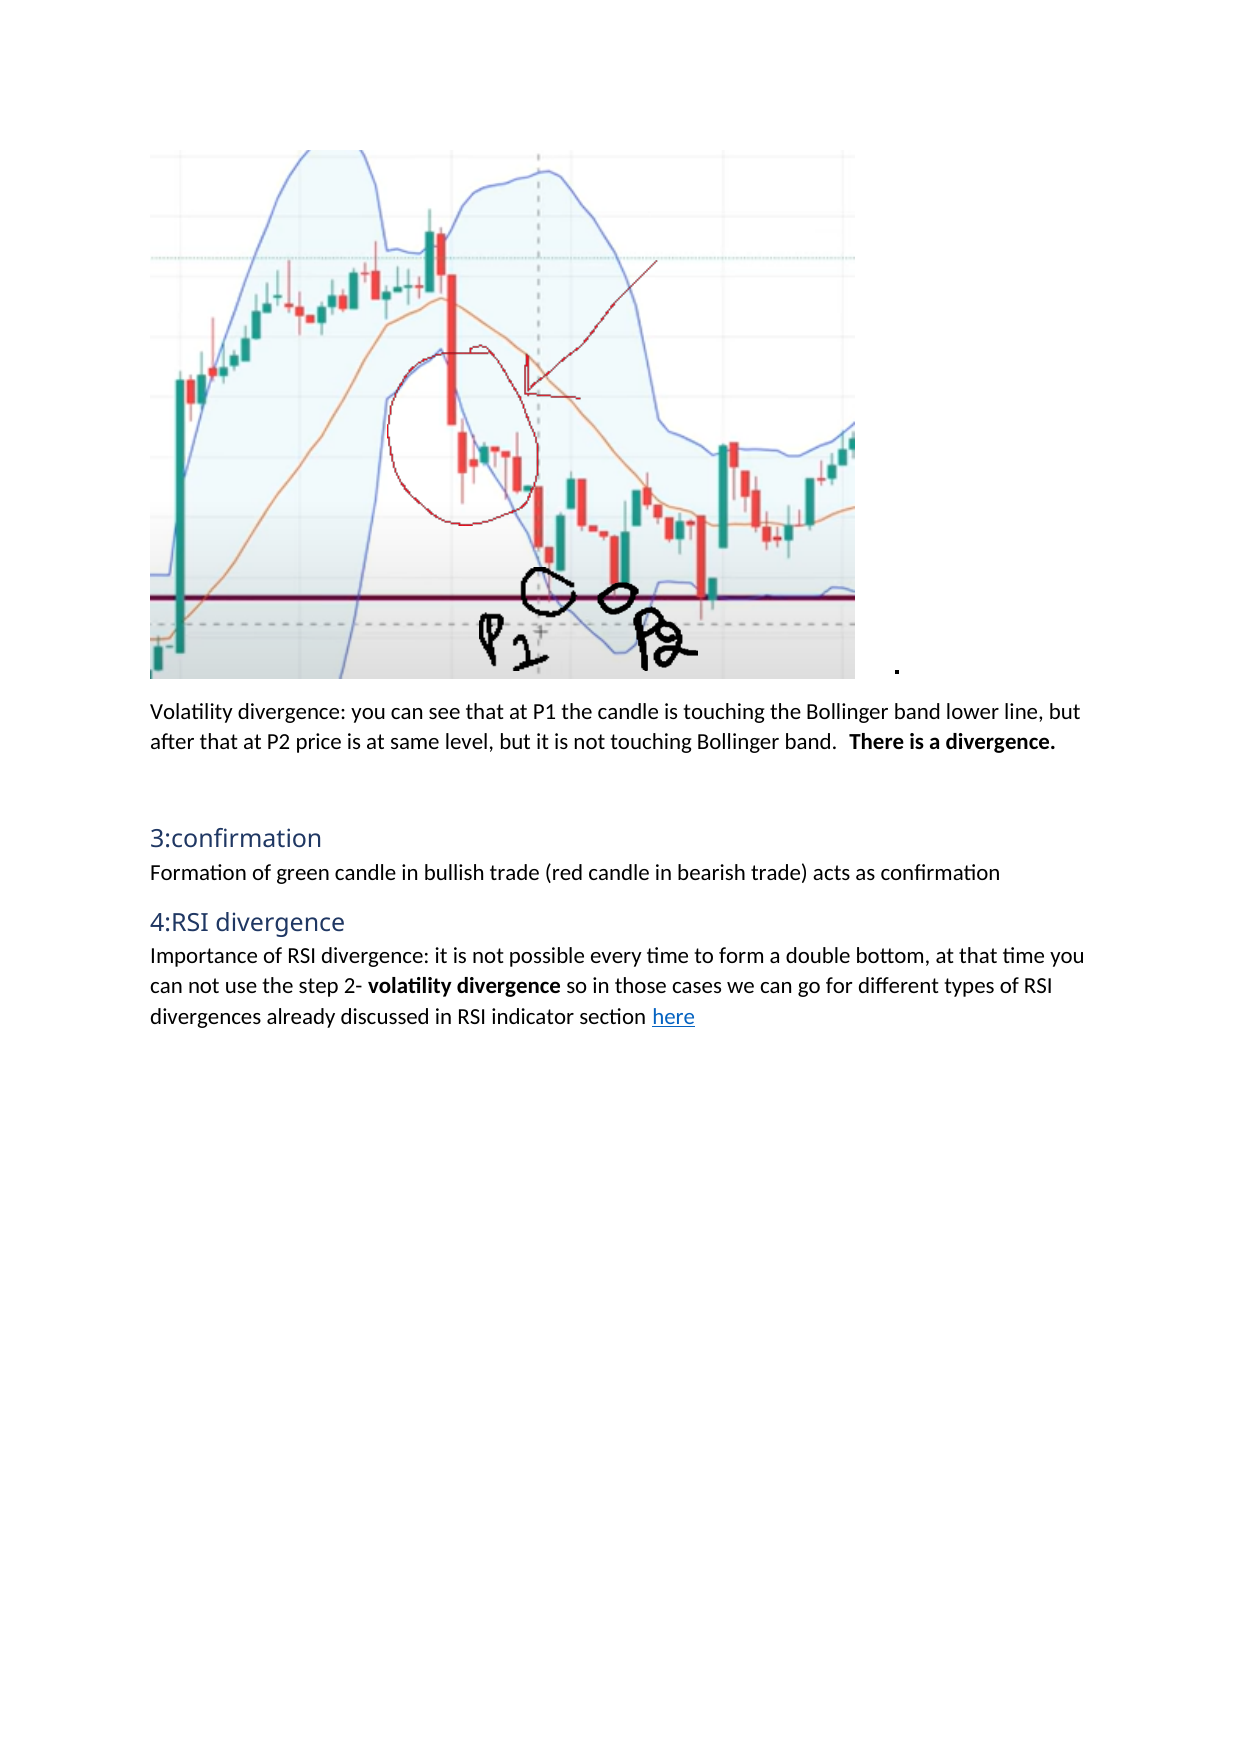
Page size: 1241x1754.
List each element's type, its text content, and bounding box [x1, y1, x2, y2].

text Importance of RSI divergence: it is not possible every time to form a double bottom, at that time you can not use the step 2- volatility divergence so in those cases we can go for different types of RSI divergences already discussed in RSI indicator section here [150, 941, 1090, 1030]
text Volatility divergence: you can see that at P1 the candle is touching the Bollinger band lower line, but after that at P2 price is at same level, but it is not touching Bollinger band. There is a divergence. [150, 697, 1090, 755]
subtitle 4:RSI divergence [150, 905, 1090, 939]
picture [150, 150, 855, 679]
subtitle 3:confirmation [150, 821, 1090, 855]
text Formation of green candle in bullish trade (red candle in bearish trade) acts as confirmation [150, 858, 1090, 886]
